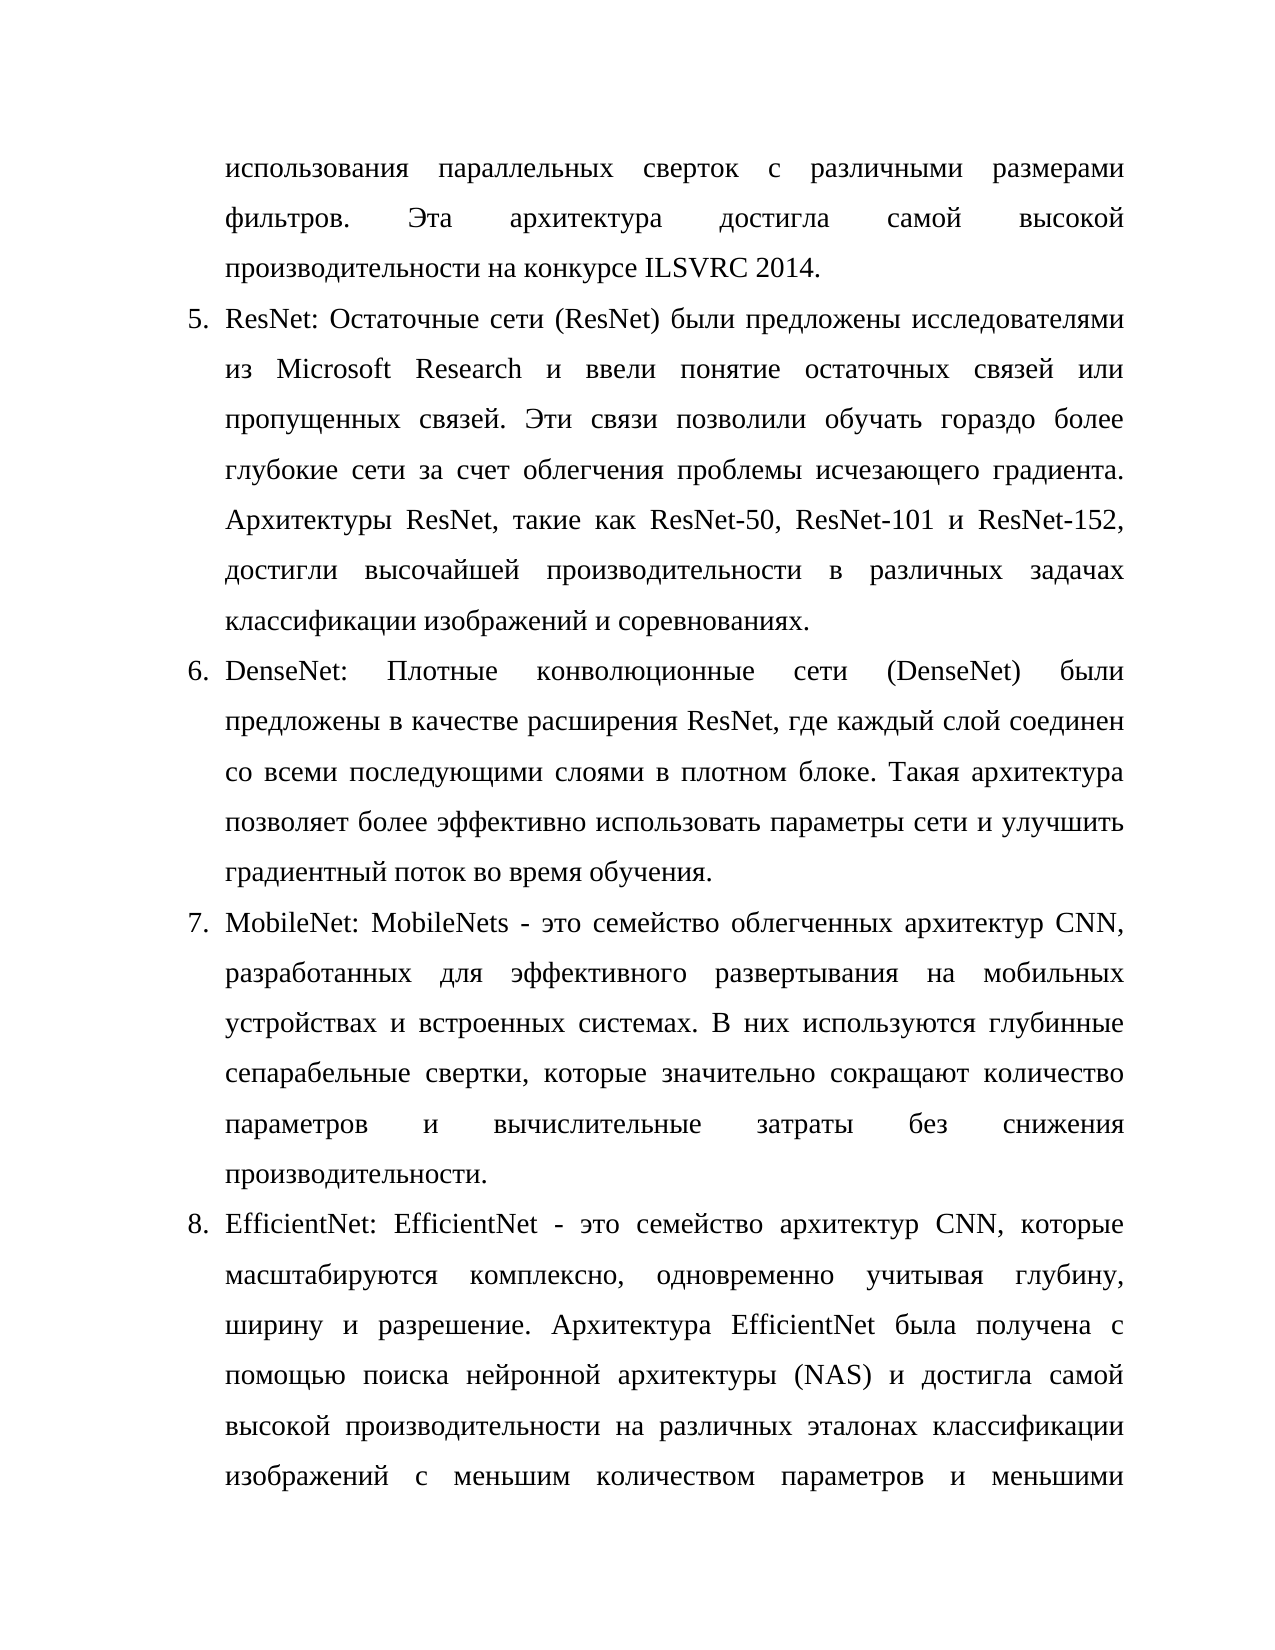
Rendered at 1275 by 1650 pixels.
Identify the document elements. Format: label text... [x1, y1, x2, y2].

list MobileNet: MobileNets - это семейство облегченных архитектур CNN, разработанных для эффективного развертывания на мобильных устройствах и встроенных системах. В них используются глубинные сепарабельные свертки, которые значительно сокращают количество параметров и вычислительные затраты без снижения производительности. [187, 905, 1125, 1190]
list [187, 150, 1125, 284]
list ResNet: Остаточные сети (ResNet) были предложены исследователями из Microsoft Research и ввели понятие остаточных связей или пропущенных связей. Эти связи позволили обучать гораздо более глубокие сети за счет облегчения проблемы исчезающего градиента. Архитектуры ResNet, такие как ResNet-50, ResNet-101 и ResNet-152, достигли высочайшей производительности в различных задачах классификации изображений и соревнованиях. [187, 301, 1125, 636]
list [187, 1207, 1125, 1492]
list DenseNet: Плотные конволюционные сети (DenseNet) были предложены в качестве расширения ResNet, где каждый слой соединен со всеми последующими слоями в плотном блоке. Такая архитектура позволяет более эффективно использовать параметры сети и улучшить градиентный поток во время обучения. [187, 653, 1125, 888]
